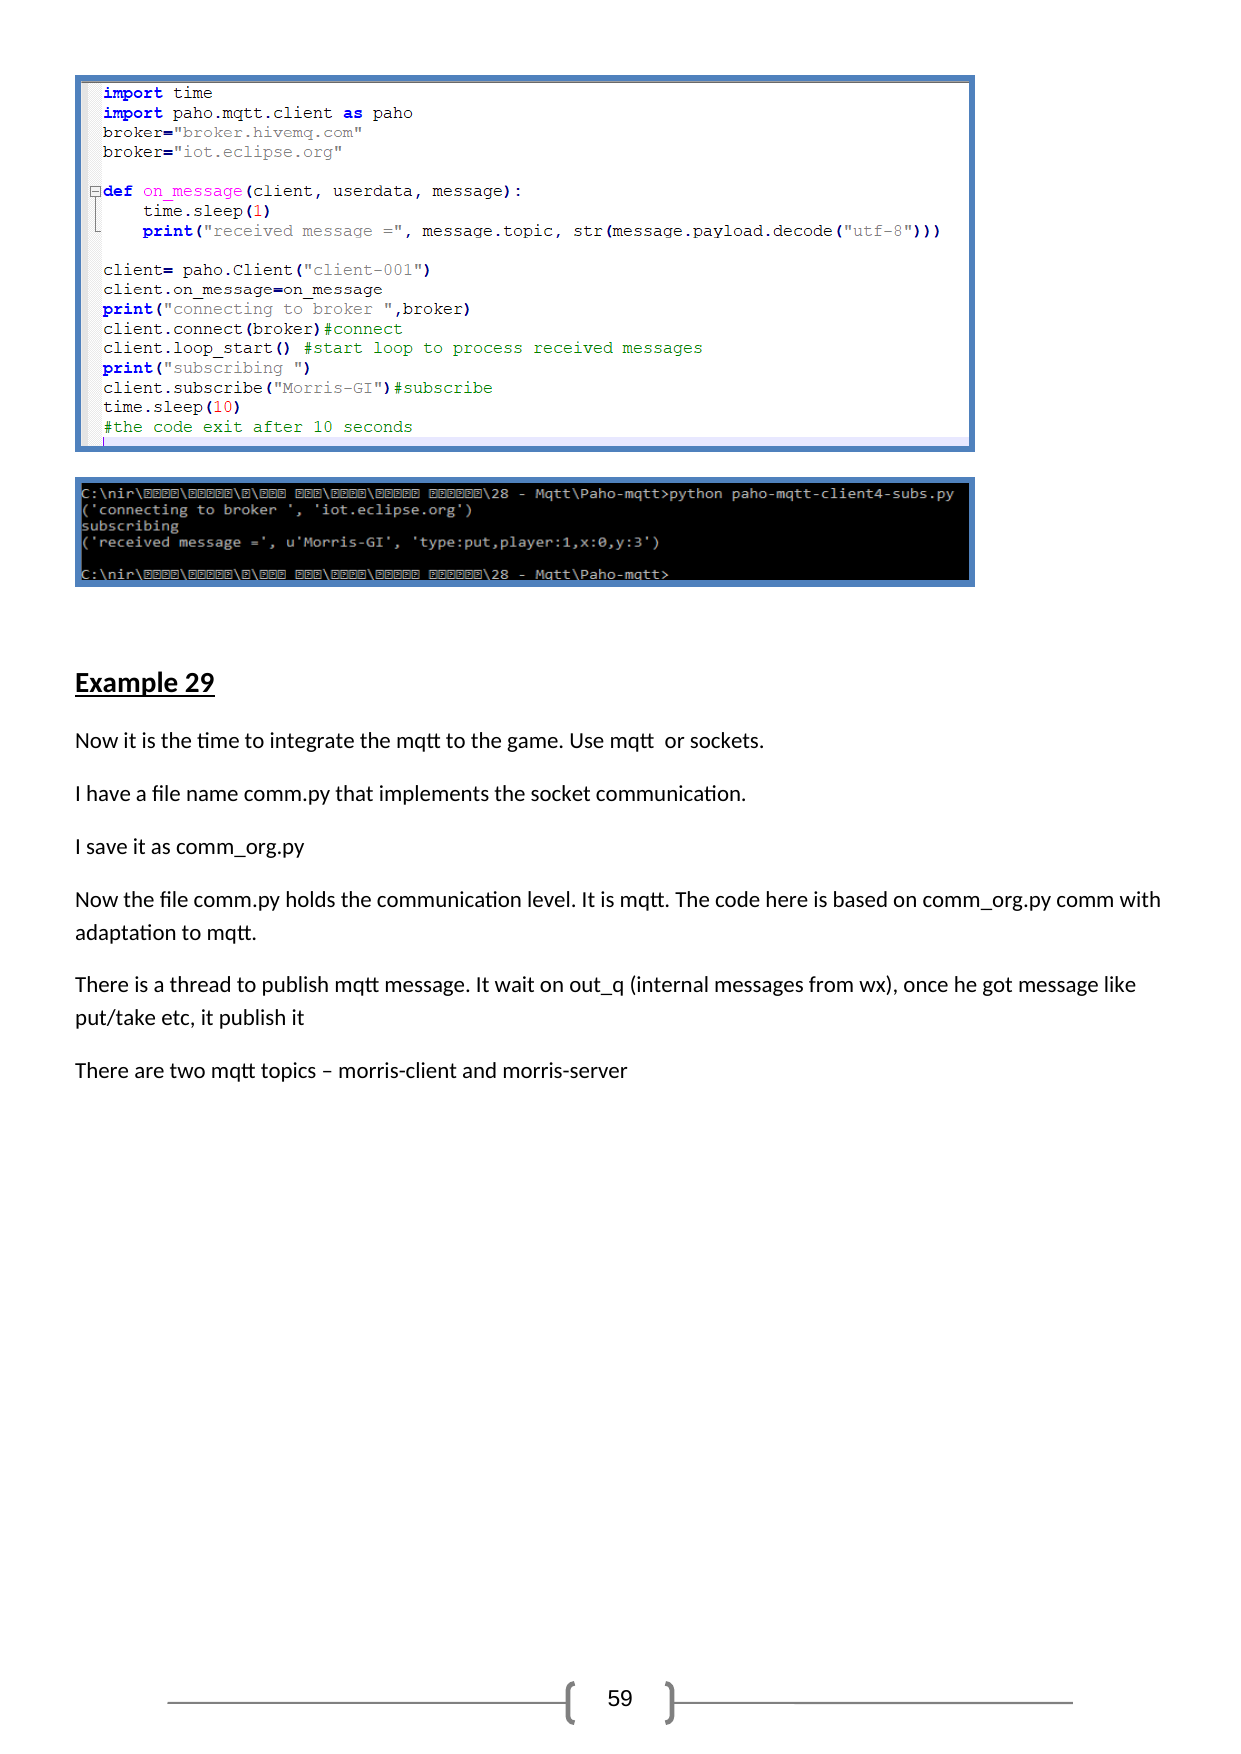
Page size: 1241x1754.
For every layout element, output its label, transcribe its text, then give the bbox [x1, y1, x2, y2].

text I save it as comm_org.py [75, 832, 1165, 860]
text Now the file comm.py holds the communication level. It is mqtt. The code here is based on comm_org.py comm with adaptation to mqtt. [75, 885, 1165, 946]
picture [81, 483, 969, 580]
picture [81, 81, 969, 446]
text Example 29 [75, 664, 1165, 700]
text There are two mqtt topics – morris-client and morris-server [75, 1056, 1165, 1084]
text There is a thread to publish mqtt message. It wait on out_q (internal messages from wx), once he got message like put/take etc, it publish it [75, 971, 1165, 1031]
text I have a file name comm.py that implements the socket communication. [75, 779, 1165, 807]
text Now it is the time to integrate the mqtt to the game. Use mqtt or sockets. [75, 726, 1165, 754]
